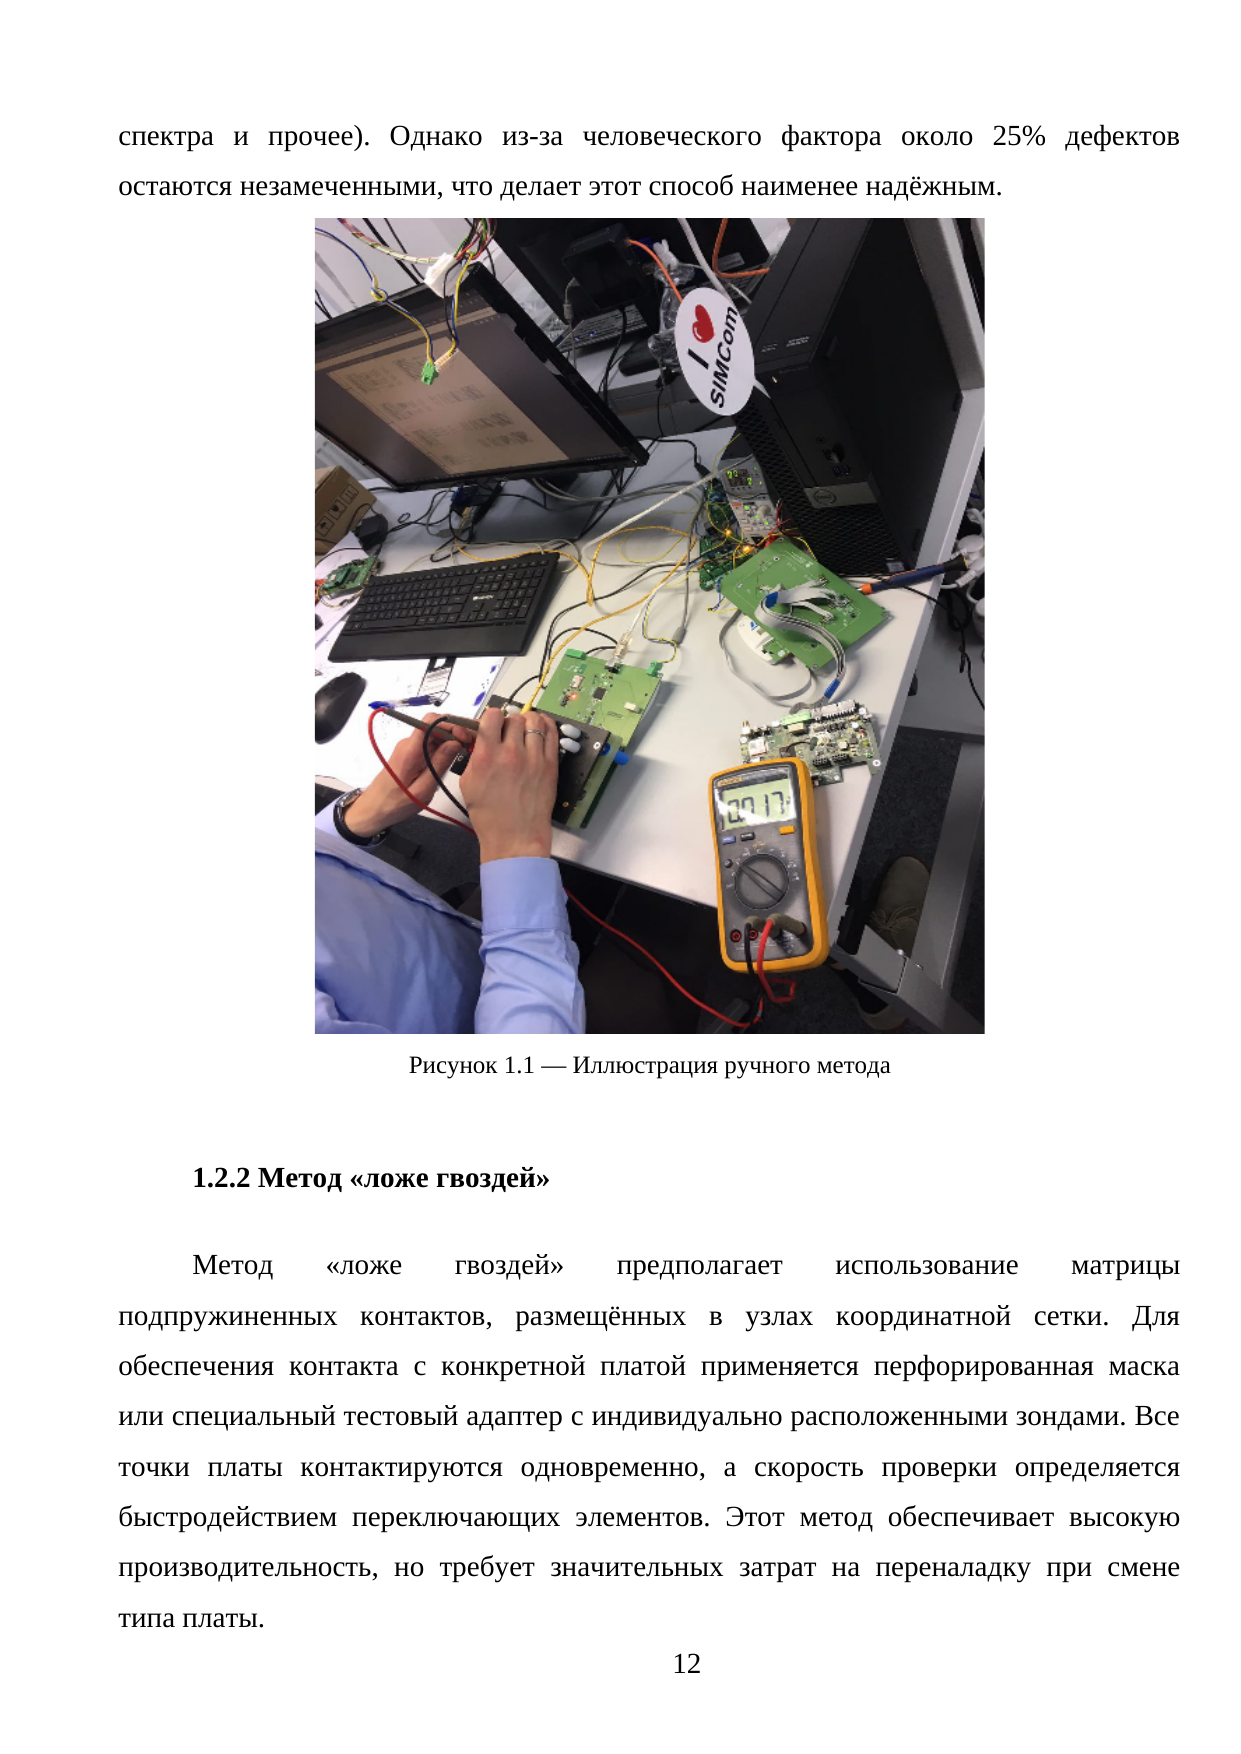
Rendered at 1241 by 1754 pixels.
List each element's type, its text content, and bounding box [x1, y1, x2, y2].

list — Иллюстрация ручного метода [118, 1050, 1181, 1079]
picture [314, 218, 985, 1034]
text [118, 118, 1181, 202]
subtitle Метод «ложе гвоздей» [118, 1160, 1181, 1193]
text Метод «ложе гвоздей» предполагает использование матрицы подпружиненных контактов, размещённых в узлах координатной сетки. Для обеспечения контакта с конкретной платой применяется перфорированная маска или специальный тестовый адаптер с индивидуально расположенными зондами. Все точки платы контактируются одновременно, а скорость проверки определяется быстродействием переключающих элементов. Этот метод обеспечивает высокую производительность, но требует значительных затрат на переналадку при смене типа платы. [118, 1247, 1181, 1633]
